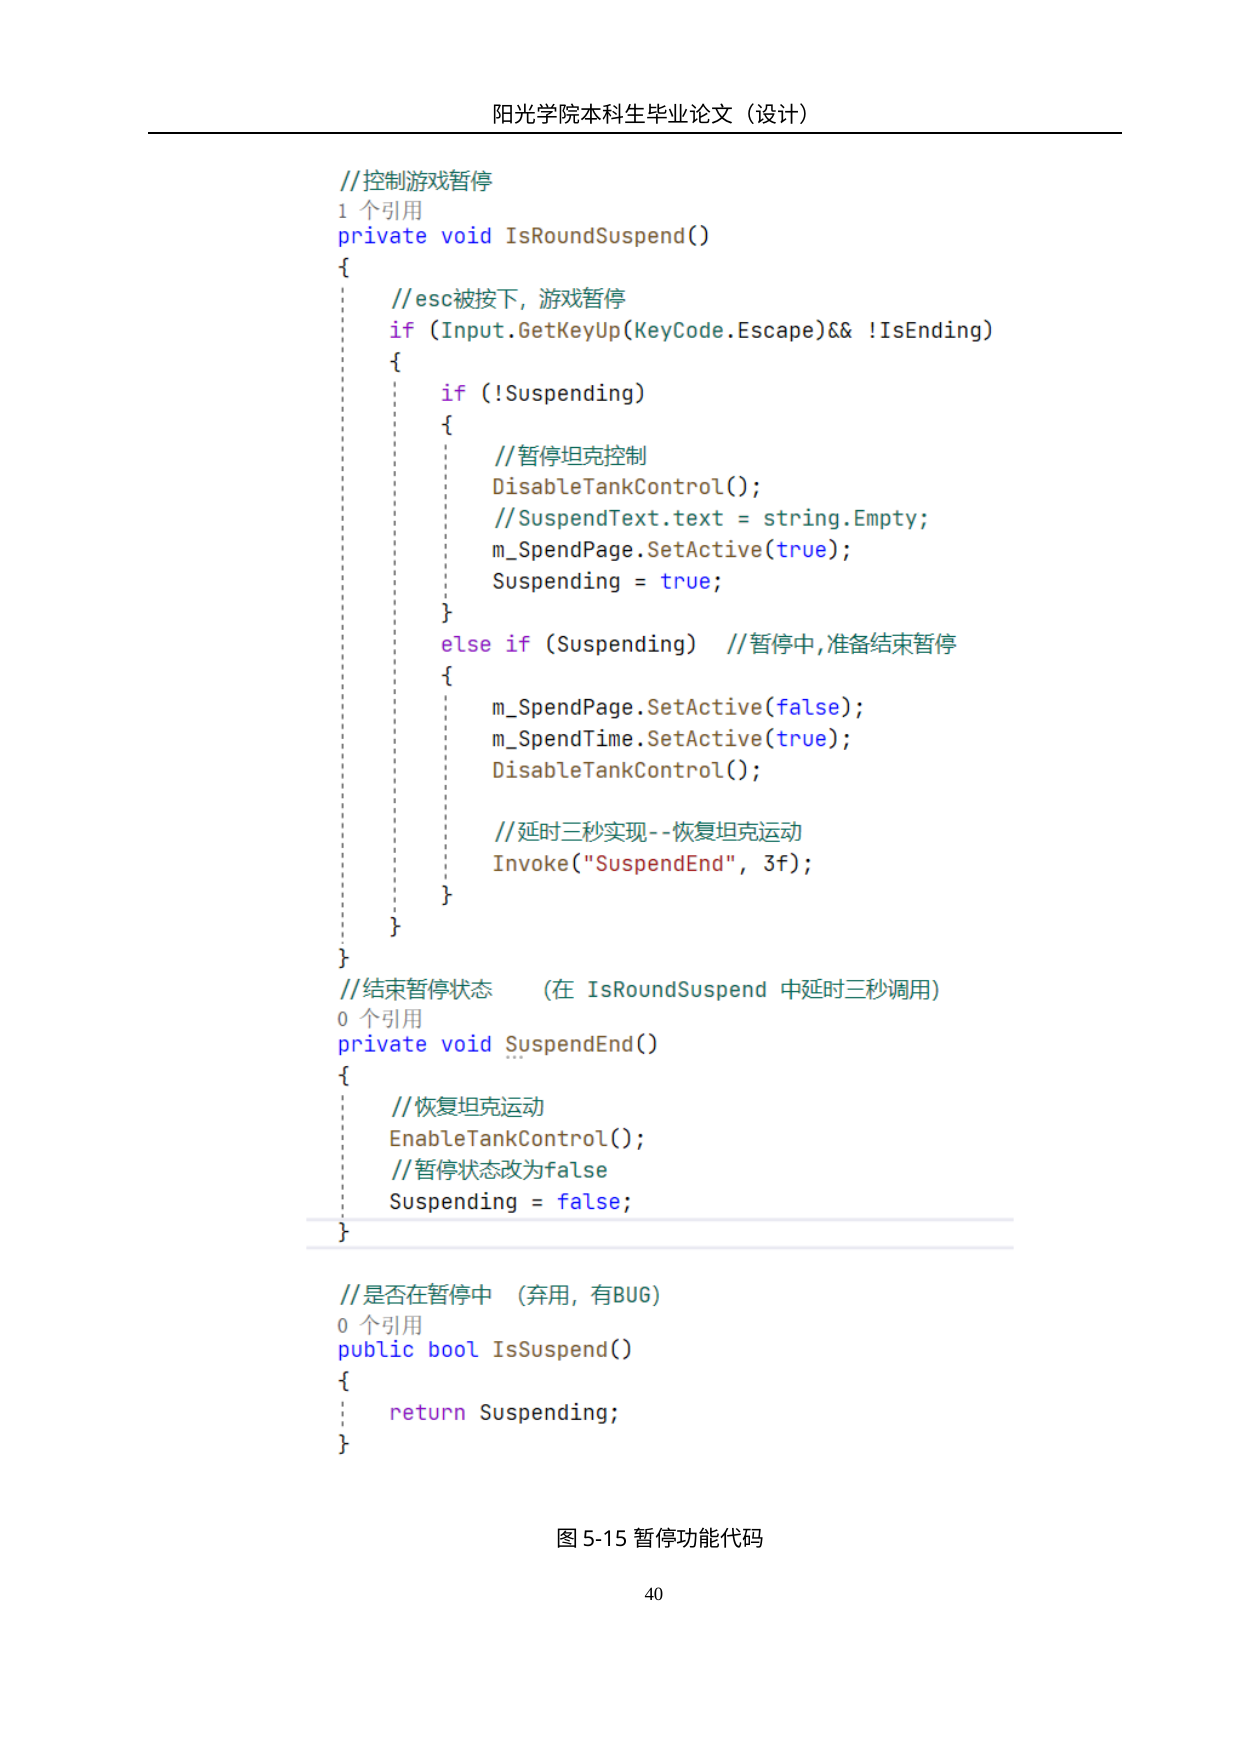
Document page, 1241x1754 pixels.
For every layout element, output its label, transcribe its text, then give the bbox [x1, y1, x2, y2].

picture [306, 161, 1014, 1477]
text 图 5-15 暂停功能代码 [198, 1520, 1122, 1554]
